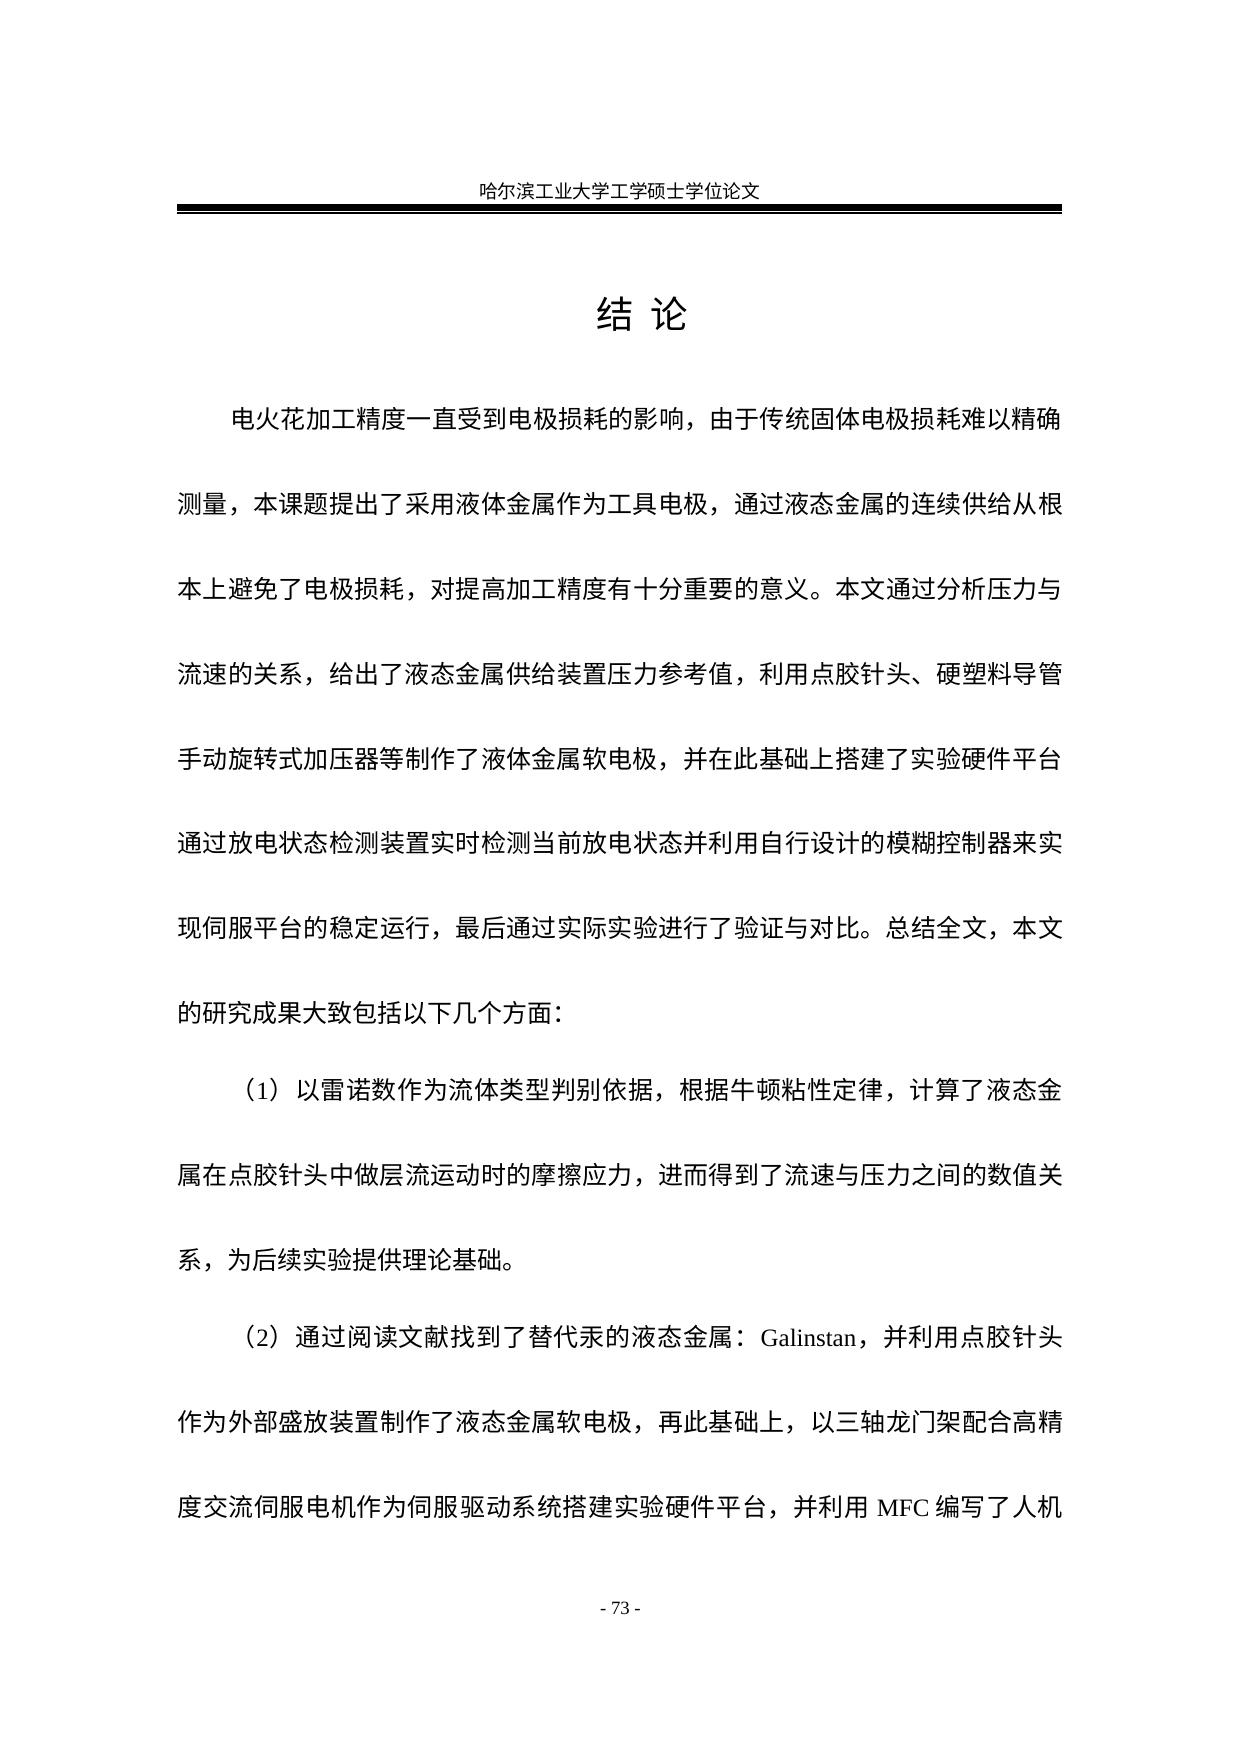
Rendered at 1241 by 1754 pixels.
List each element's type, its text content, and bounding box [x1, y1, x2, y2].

text （1）以雷诺数作为流体类型判别依据，根据牛顿粘性定律，计算了液态金属在点胶针头中做层流运动时的摩擦应力，进而得到了流速与压力之间的数值关系，为后续实验提供理论基础。 [177, 1055, 1063, 1293]
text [177, 1302, 1063, 1539]
subtitle 结 论 [221, 278, 1063, 346]
text 电火花加工精度一直受到电极损耗的影响，由于传统固体电极损耗难以精确测量，本课题提出了采用液体金属作为工具电极，通过液态金属的连续供给从根本上避免了电极损耗，对提高加工精度有十分重要的意义。本文通过分析压力与流速的关系，给出了液态金属供给装置压力参考值，利用点胶针头、硬塑料导管、手动旋转式加压器等制作了液体金属软电极，并在此基础上搭建了实验硬件平台，通过放电状态检测装置实时检测当前放电状态并利用自行设计的模糊控制器来实现伺服平台的稳定运行，最后通过实际实验进行了验证与对比。总结全文，本文的研究成果大致包括以下几个方面： [177, 384, 1063, 1046]
